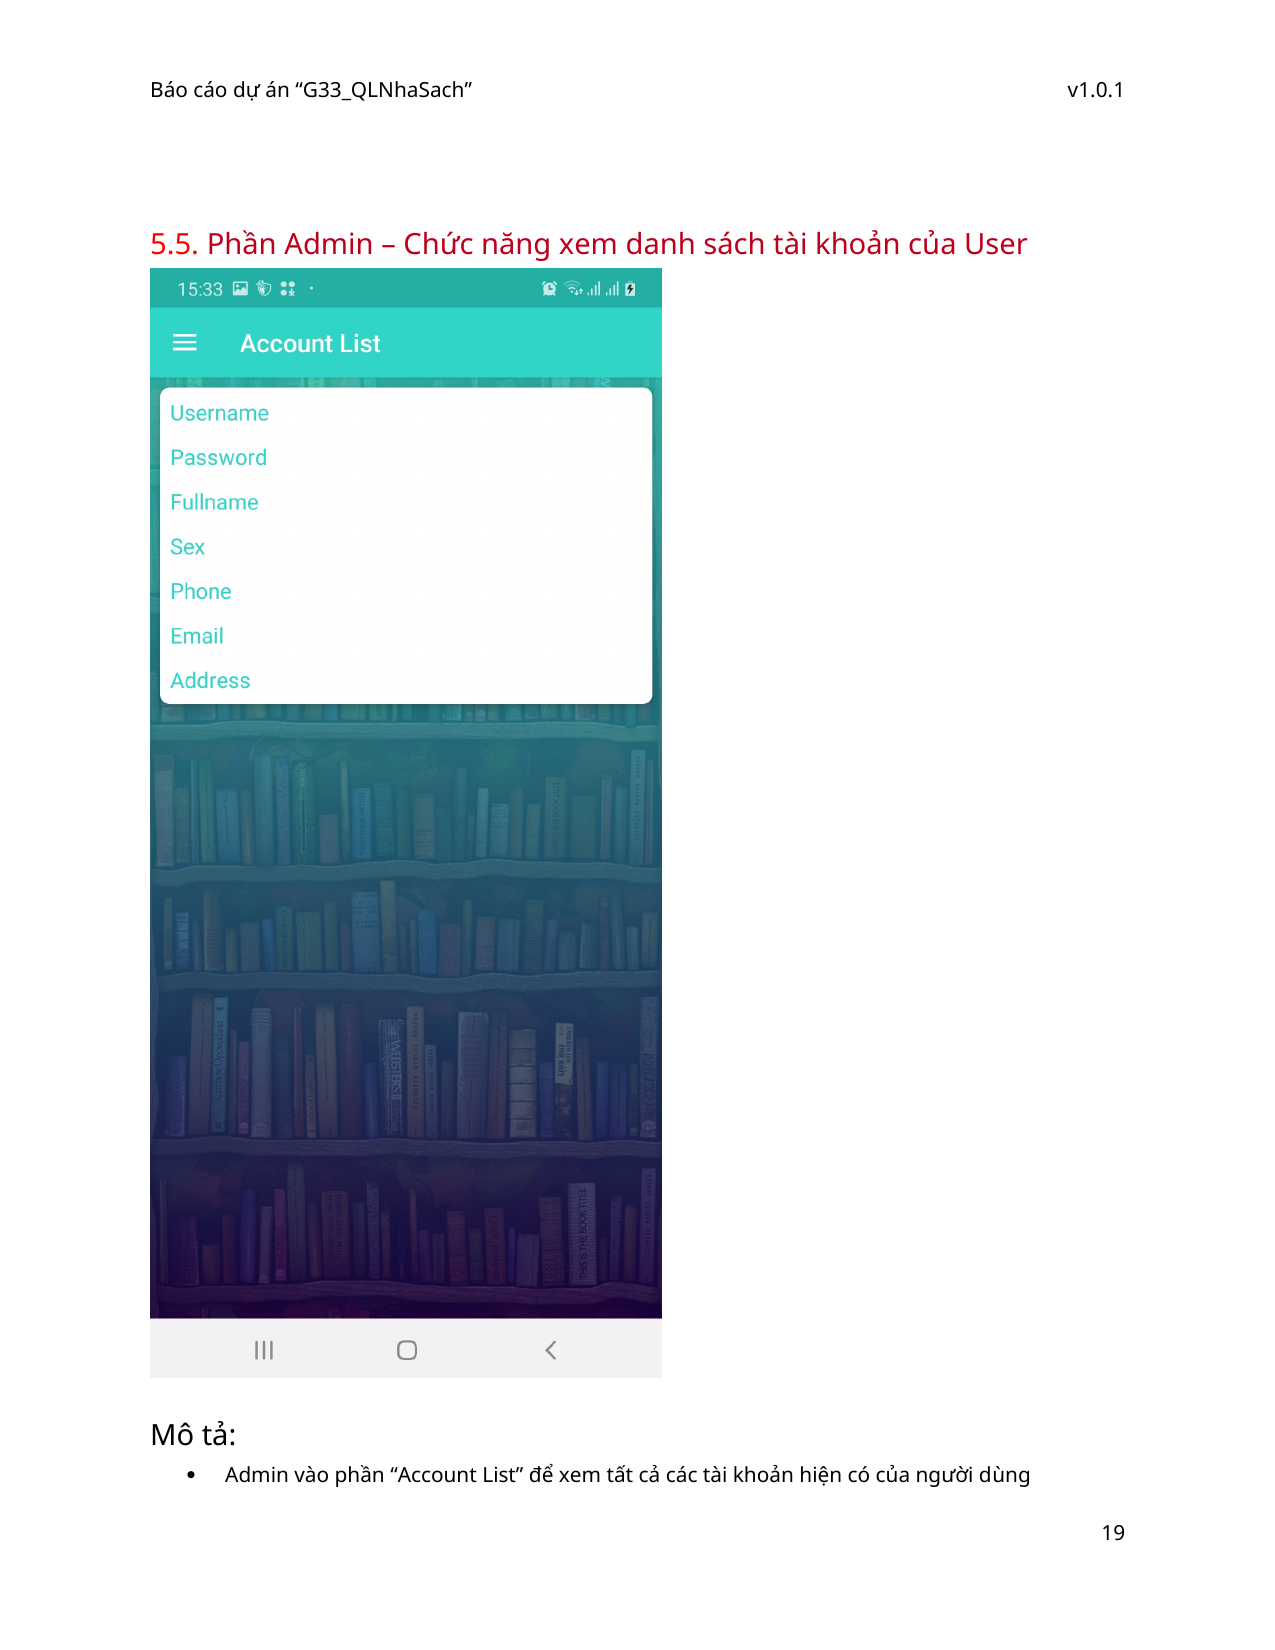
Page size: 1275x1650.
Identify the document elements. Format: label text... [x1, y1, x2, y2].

text Mô tả: [150, 1415, 1125, 1454]
subtitle Phần Admin – Chức năng xem danh sách tài khoản của User [150, 223, 1125, 263]
list Admin vào phần “Account List” để xem tất cả các tài khoản hiện có của người dùng [187, 1460, 1125, 1489]
picture [150, 268, 662, 1378]
